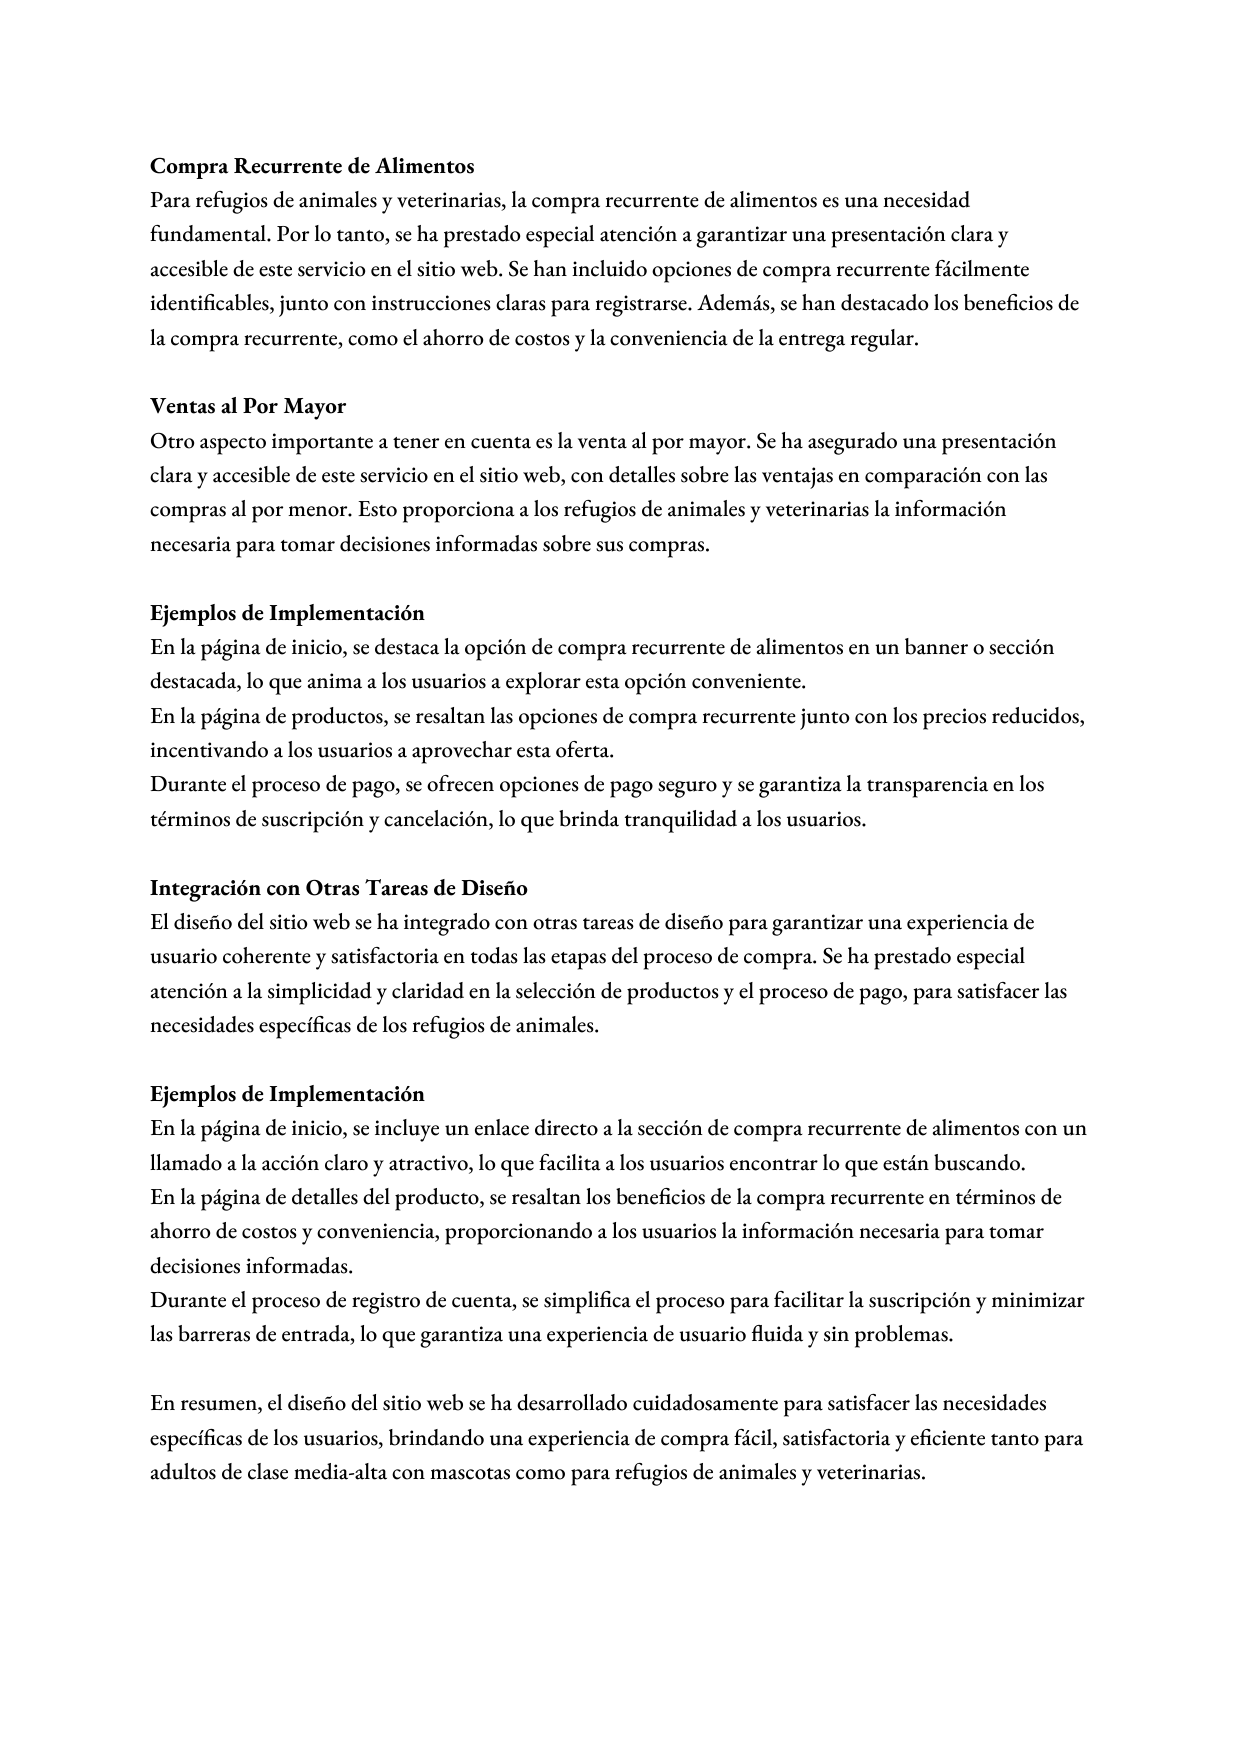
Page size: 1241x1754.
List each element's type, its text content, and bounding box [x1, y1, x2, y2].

text En la página de detalles del producto, se resaltan los beneficios de la compra recurrente en términos de ahorro de costos y conveniencia, proporcionando a los usuarios la información necesaria para tomar decisiones informadas. [150, 1181, 1090, 1280]
text Durante el proceso de pago, se ofrecen opciones de pago seguro y se garantiza la transparencia en los términos de suscripción y cancelación, lo que brinda tranquilidad a los usuarios. [150, 769, 1090, 833]
text Ventas al Por Mayor [150, 391, 1090, 421]
text Integración con Otras Tareas de Diseño [150, 872, 1090, 902]
text En la página de inicio, se incluye un enlace directo a la sección de compra recurrente de alimentos con un llamado a la acción claro y atractivo, lo que facilita a los usuarios encontrar lo que están buscando. [150, 1112, 1090, 1177]
text Ejemplos de Implementación [150, 1078, 1090, 1108]
text En la página de inicio, se destaca la opción de compra recurrente de alimentos en un banner o sección destacada, lo que anima a los usuarios a explorar esta opción conveniente. [150, 631, 1090, 696]
text En la página de productos, se resaltan las opciones de compra recurrente junto con los precios reducidos, incentivando a los usuarios a aprovechar esta oferta. [150, 700, 1090, 764]
text Para refugios de animales y veterinarias, la compra recurrente de alimentos es una necesidad fundamental. Por lo tanto, se ha prestado especial atención a garantizar una presentación clara y accesible de este servicio en el sitio web. Se han incluido opciones de compra recurrente fácilmente identificables, junto con instrucciones claras para registrarse. Además, se han destacado los beneficios de la compra recurrente, como el ahorro de costos y la conveniencia de la entrega regular. [150, 184, 1090, 352]
text Compra Recurrente de Alimentos [150, 150, 1090, 180]
text Otro aspecto importante a tener en cuenta es la venta al por mayor. Se ha asegurado una presentación clara y accesible de este servicio en el sitio web, con detalles sobre las ventajas en comparación con las compras al por menor. Esto proporciona a los refugios de animales y veterinarias la información necesaria para tomar decisiones informadas sobre sus compras. [150, 425, 1090, 558]
text En resumen, el diseño del sitio web se ha desarrollado cuidadosamente para satisfacer las necesidades específicas de los usuarios, brindando una experiencia de compra fácil, satisfactoria y eficiente tanto para adultos de clase media-alta con mascotas como para refugios de animales y veterinarias. [150, 1387, 1090, 1486]
text Durante el proceso de registro de cuenta, se simplifica el proceso para facilitar la suscripción y minimizar las barreras de entrada, lo que garantiza una experiencia de usuario fluida y sin problemas. [150, 1284, 1090, 1349]
text El diseño del sitio web se ha integrado con otras tareas de diseño para garantizar una experiencia de usuario coherente y satisfactoria en todas las etapas del proceso de compra. Se ha prestado especial atención a la simplicidad y claridad en la selección de productos y el proceso de pago, para satisfacer las necesidades específicas de los refugios de animales. [150, 906, 1090, 1039]
text Ejemplos de Implementación [150, 597, 1090, 627]
